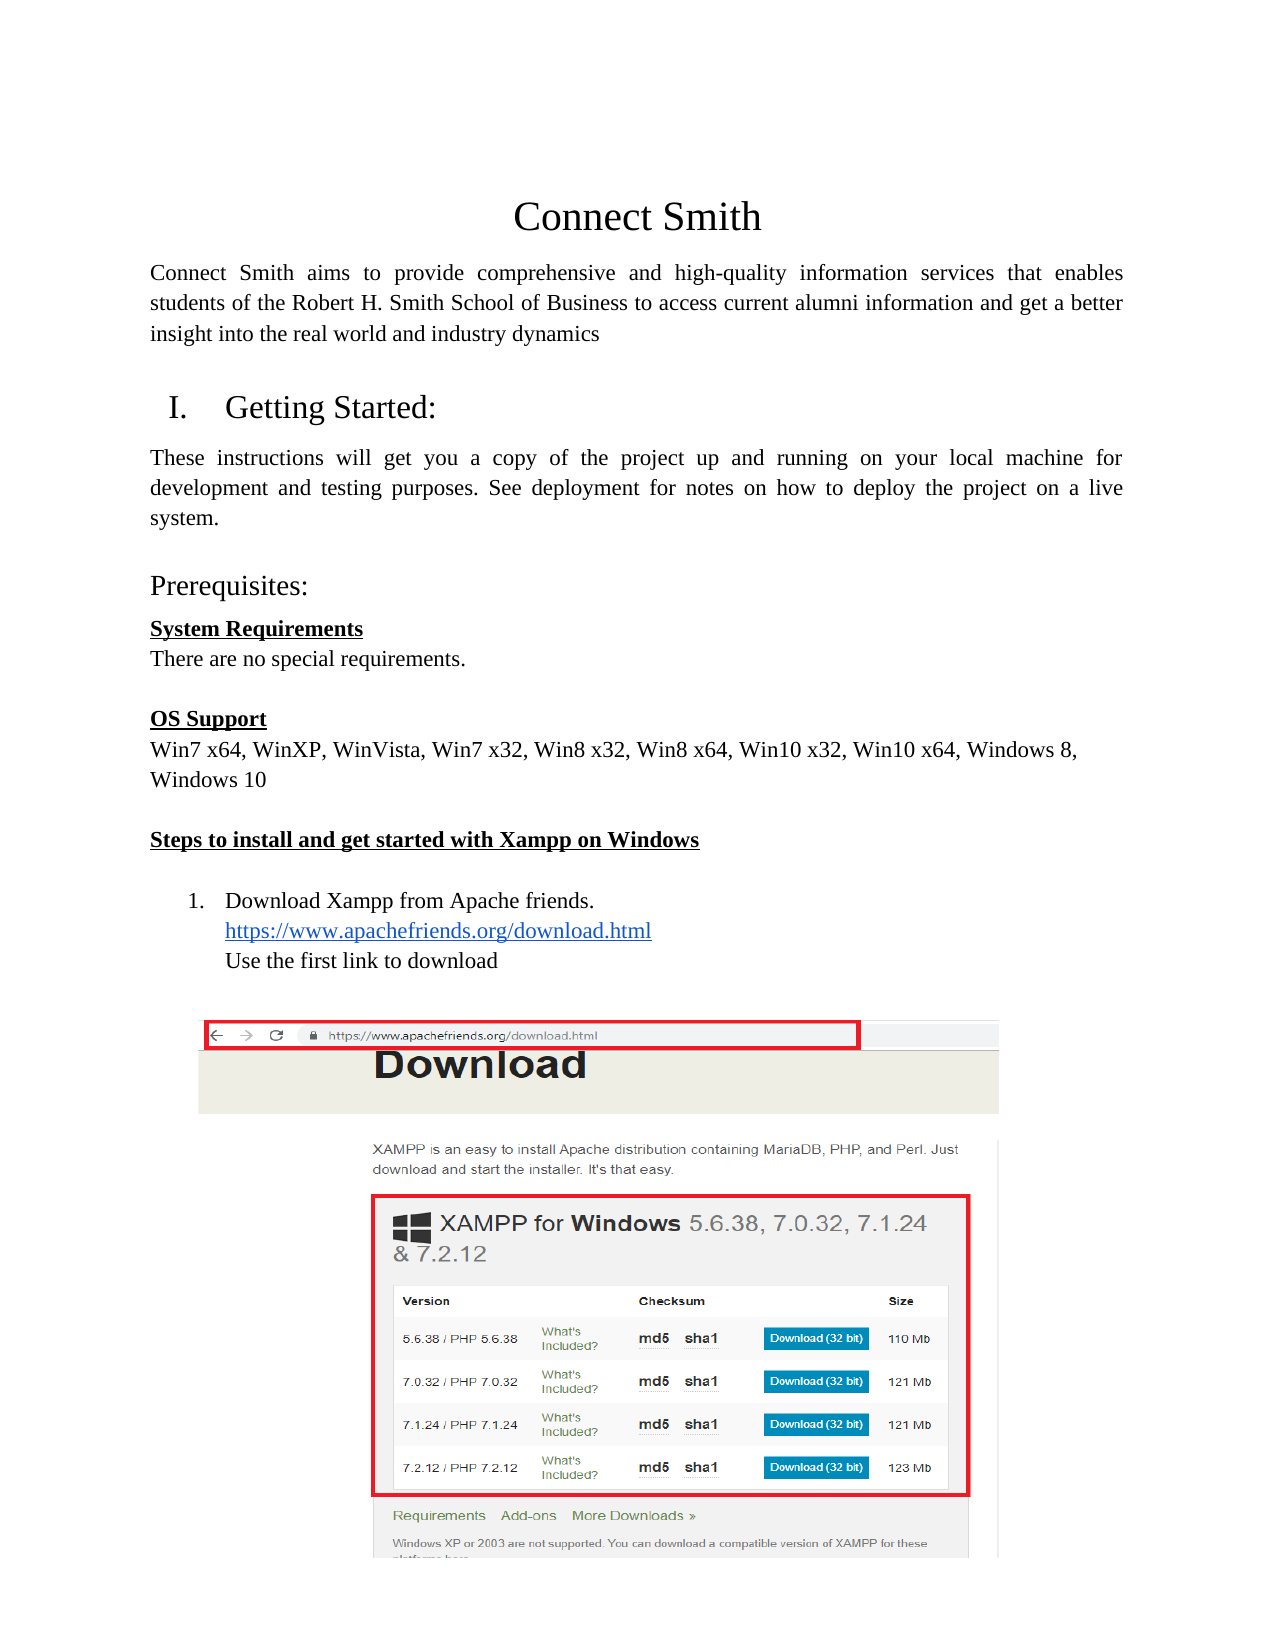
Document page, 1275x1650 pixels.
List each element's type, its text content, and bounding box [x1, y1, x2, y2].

text https://www.apachefriends.org/download.html [225, 917, 1125, 943]
subtitle Getting Started: [187, 387, 1125, 426]
text Connect Smith aims to provide comprehensive and high-quality information services that enables students of the Robert H. Smith School of Business to access current alumni information and get a better insight into the real world and industry dynamics [150, 259, 1125, 346]
text Steps to install and get started with Xampp on Windows [150, 826, 1125, 853]
text There are no special requirements. OS Support Win7 x64, WinXP, WinVista, Win7 x32, Win8 x32, Win8 x64, Win10 x32, Win10 x64, Windows 8, Windows 10 [150, 645, 1125, 792]
list Download Xampp from Apache friends. [187, 887, 1125, 913]
subtitle Connect Smith [150, 192, 1125, 239]
text These instructions will get you a copy of the project up and running on your local machine for development and testing purposes. See deployment for notes on how to deploy the project on a live system. [150, 444, 1125, 531]
text Use the first link to download [225, 947, 1125, 973]
subtitle Prerequisites: [150, 568, 1125, 601]
text System Requirements [150, 615, 1125, 641]
picture [198, 1020, 999, 1558]
